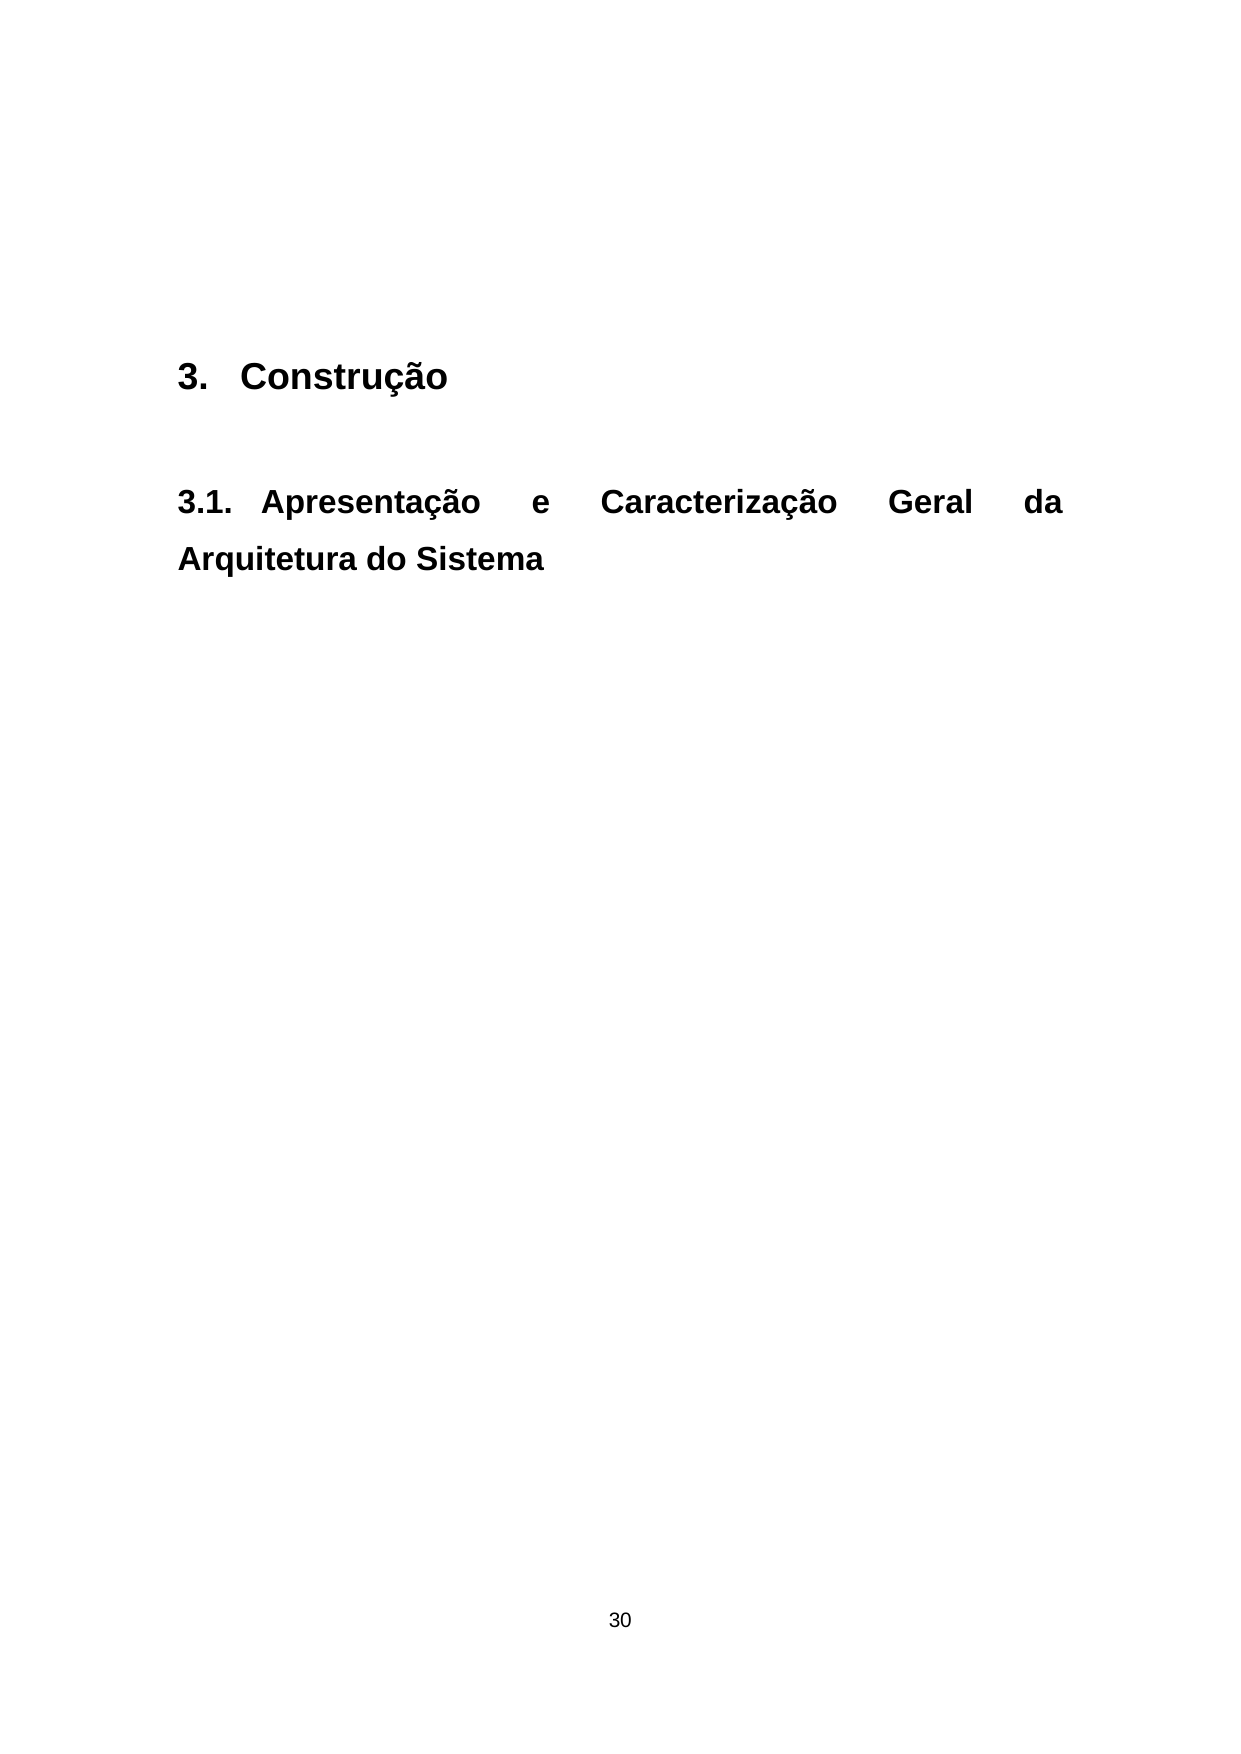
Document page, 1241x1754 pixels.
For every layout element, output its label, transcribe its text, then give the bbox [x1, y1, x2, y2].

text Apresentação e Caracterização Geral da Arquitetura do Sistema [177, 482, 1063, 578]
text Construção [177, 354, 1063, 398]
